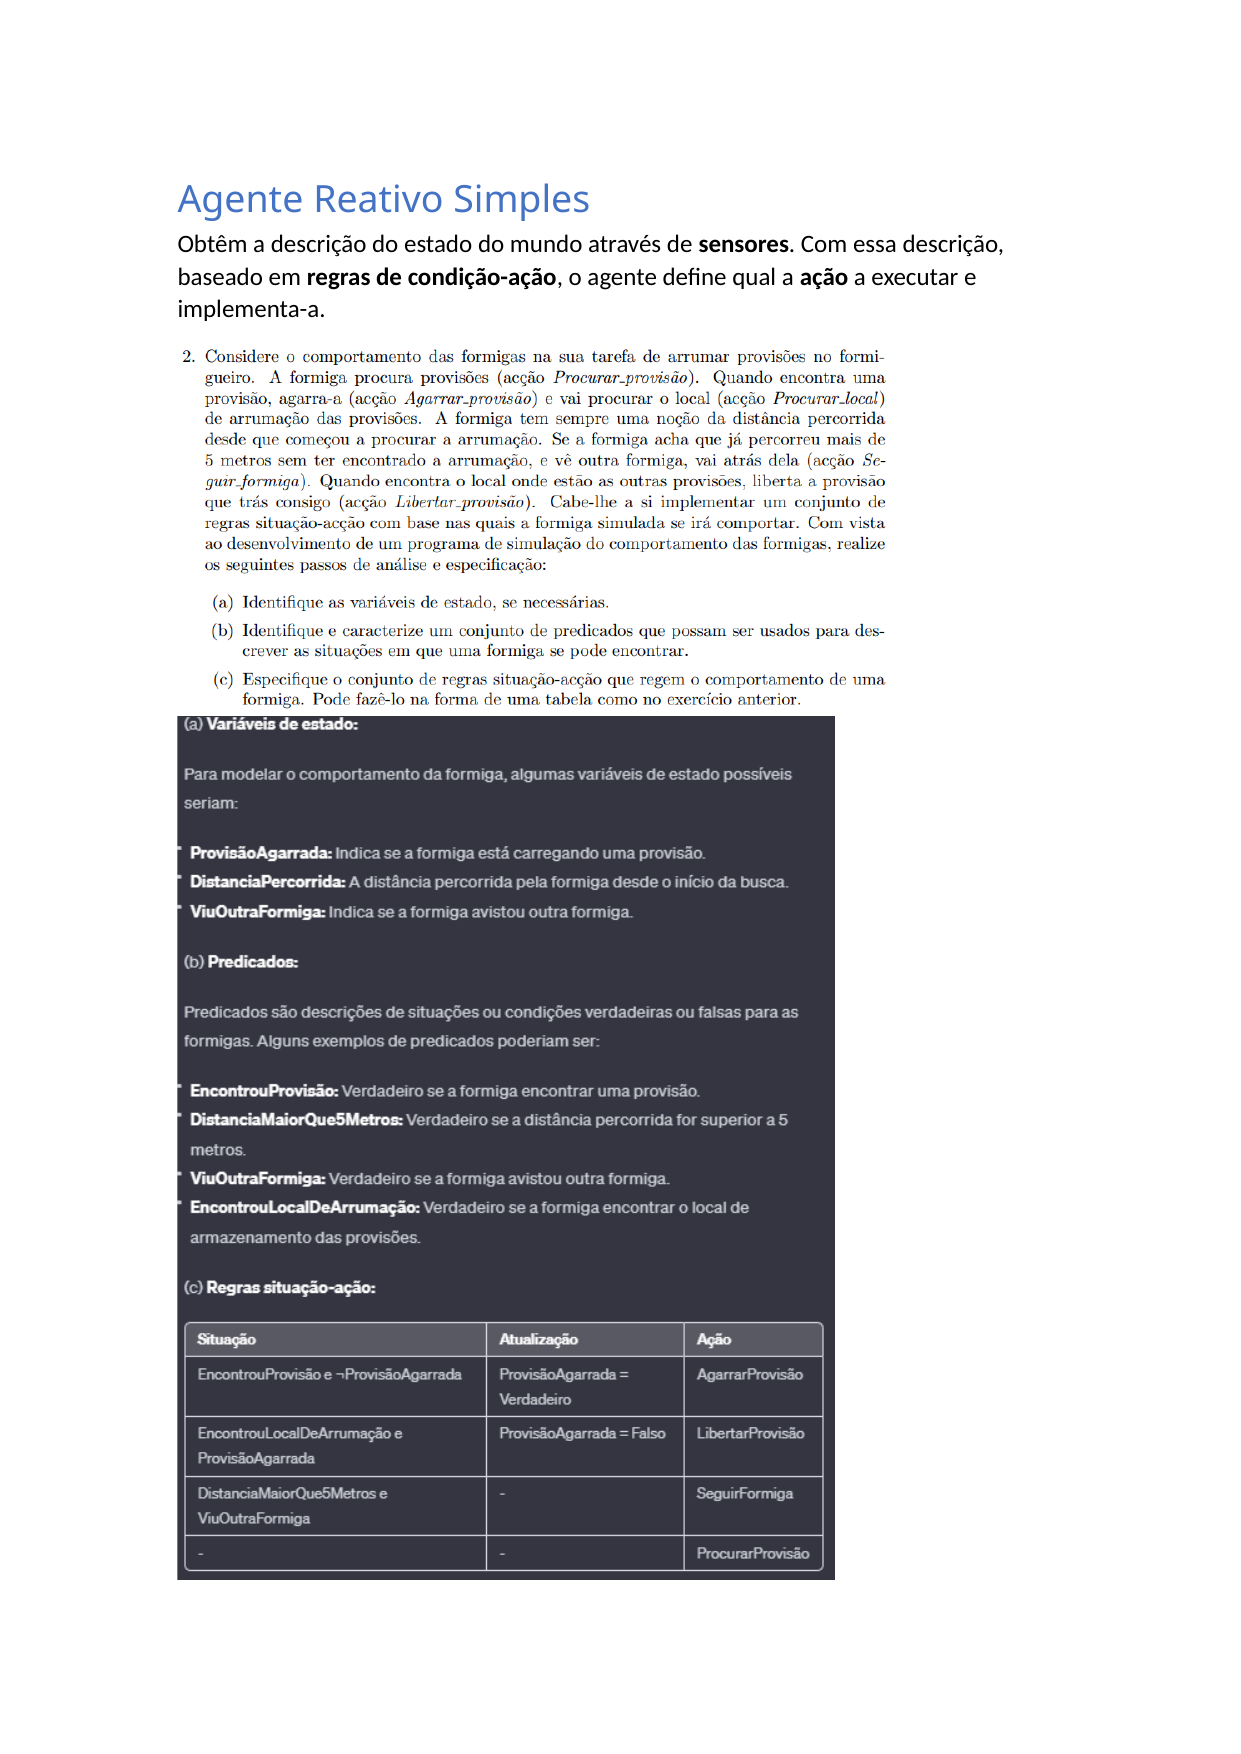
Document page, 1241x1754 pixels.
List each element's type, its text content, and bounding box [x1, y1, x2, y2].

picture [177, 343, 901, 715]
picture [177, 716, 835, 1580]
subtitle Agente Reativo Simples [177, 173, 1063, 224]
text Obtêm a descrição do estado do mundo através de sensores. Com essa descrição, baseado em regras de condição-ação, o agente define qual a ação a executar e implementa-a. [177, 228, 1063, 324]
